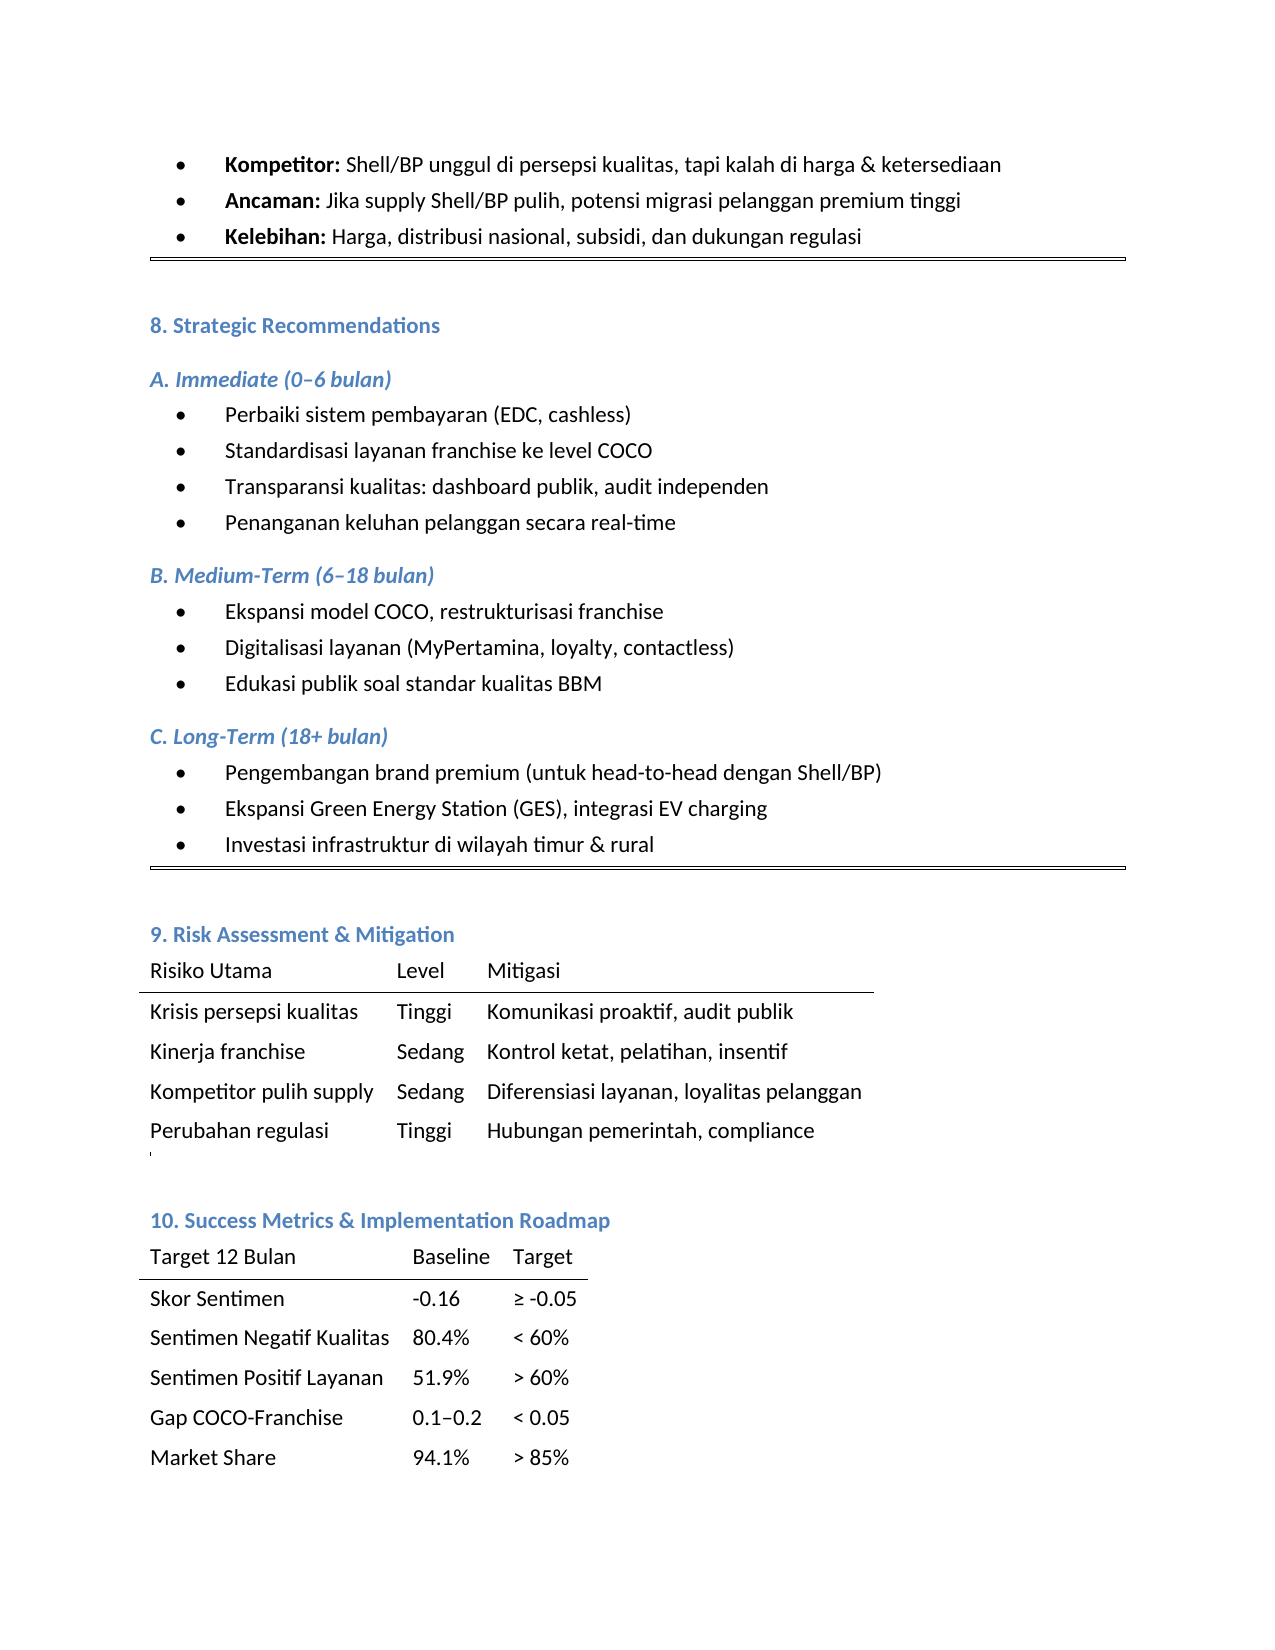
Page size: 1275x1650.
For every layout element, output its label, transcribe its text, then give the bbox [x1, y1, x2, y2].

list Digitalisasi layanan (MyPertamina, loyalty, contactless) [175, 633, 1125, 661]
table_cell Sedang [385, 1033, 476, 1073]
table_cell Krisis persepsi kualitas [139, 993, 385, 1033]
table_cell < 60% [502, 1320, 588, 1359]
table_cell Kompetitor pulih supply [139, 1073, 385, 1113]
subtitle 8. Strategic Recommendations [150, 312, 1125, 340]
table_cell Tinggi [385, 993, 476, 1033]
table_header Level [385, 952, 476, 992]
list Ancaman: Jika supply Shell/BP pulih, potensi migrasi pelanggan premium tinggi [175, 186, 1125, 214]
table_cell Hubungan pemerintah, compliance [476, 1113, 874, 1153]
table_cell 0.1–0.2 [401, 1399, 502, 1439]
table_header Risiko Utama [139, 952, 385, 992]
table_header Target [502, 1239, 588, 1278]
table_cell Tinggi [385, 1113, 476, 1153]
table_cell Sentimen Negatif Kualitas [139, 1320, 401, 1359]
table_cell Sentimen Positif Layanan [139, 1360, 401, 1399]
table_cell Sedang [385, 1073, 476, 1113]
list Kompetitor: Shell/BP unggul di persepsi kualitas, tapi kalah di harga & ketersediaan [175, 150, 1125, 178]
table_cell Diferensiasi layanan, loyalitas pelanggan [476, 1073, 874, 1113]
table_cell 94.1% [401, 1439, 502, 1479]
table_cell -0.16 [401, 1280, 502, 1320]
table_cell Perubahan regulasi [139, 1113, 385, 1153]
list Edukasi publik soal standar kualitas BBM [175, 669, 1125, 697]
list Standardisasi layanan franchise ke level COCO [175, 437, 1125, 464]
table_header Baseline [401, 1239, 502, 1278]
subtitle C. Long-Term (18+ bulan) [150, 722, 1125, 750]
table_cell Komunikasi proaktif, audit publik [476, 993, 874, 1033]
table_cell Gap COCO-Franchise [139, 1399, 401, 1439]
subtitle B. Medium-Term (6–18 bulan) [150, 561, 1125, 589]
subtitle 9. Risk Assessment & Mitigation [150, 920, 1125, 948]
list Kelebihan: Harga, distribusi nasional, subsidi, dan dukungan regulasi [175, 222, 1125, 250]
subtitle 10. Success Metrics & Implementation Roadmap [150, 1206, 1125, 1234]
table_cell Kontrol ketat, pelatihan, insentif [476, 1033, 874, 1073]
table_cell Skor Sentimen [139, 1280, 401, 1320]
table_cell < 0.05 [502, 1399, 588, 1439]
list Pengembangan brand premium (untuk head-to-head dengan Shell/BP) [175, 758, 1125, 786]
table_cell 80.4% [401, 1320, 502, 1359]
list Penanganan keluhan pelanggan secara real-time [175, 508, 1125, 536]
list Ekspansi model COCO, restrukturisasi franchise [175, 597, 1125, 625]
table_cell ≥ -0.05 [502, 1280, 588, 1320]
table_header Mitigasi [476, 952, 874, 992]
table_cell Market Share [139, 1439, 401, 1479]
table_cell > 85% [502, 1439, 588, 1479]
table_cell > 60% [502, 1360, 588, 1399]
list Perbaiki sistem pembayaran (EDC, cashless) [175, 401, 1125, 429]
table_cell Kinerja franchise [139, 1033, 385, 1073]
list Investasi infrastruktur di wilayah timur & rural [175, 830, 1125, 858]
list Transparansi kualitas: dashboard publik, audit independen [175, 472, 1125, 501]
list Ekspansi Green Energy Station (GES), integrasi EV charging [175, 794, 1125, 822]
table_header Target 12 Bulan [139, 1239, 401, 1278]
table_cell 51.9% [401, 1360, 502, 1399]
subtitle A. Immediate (0–6 bulan) [150, 365, 1125, 393]
